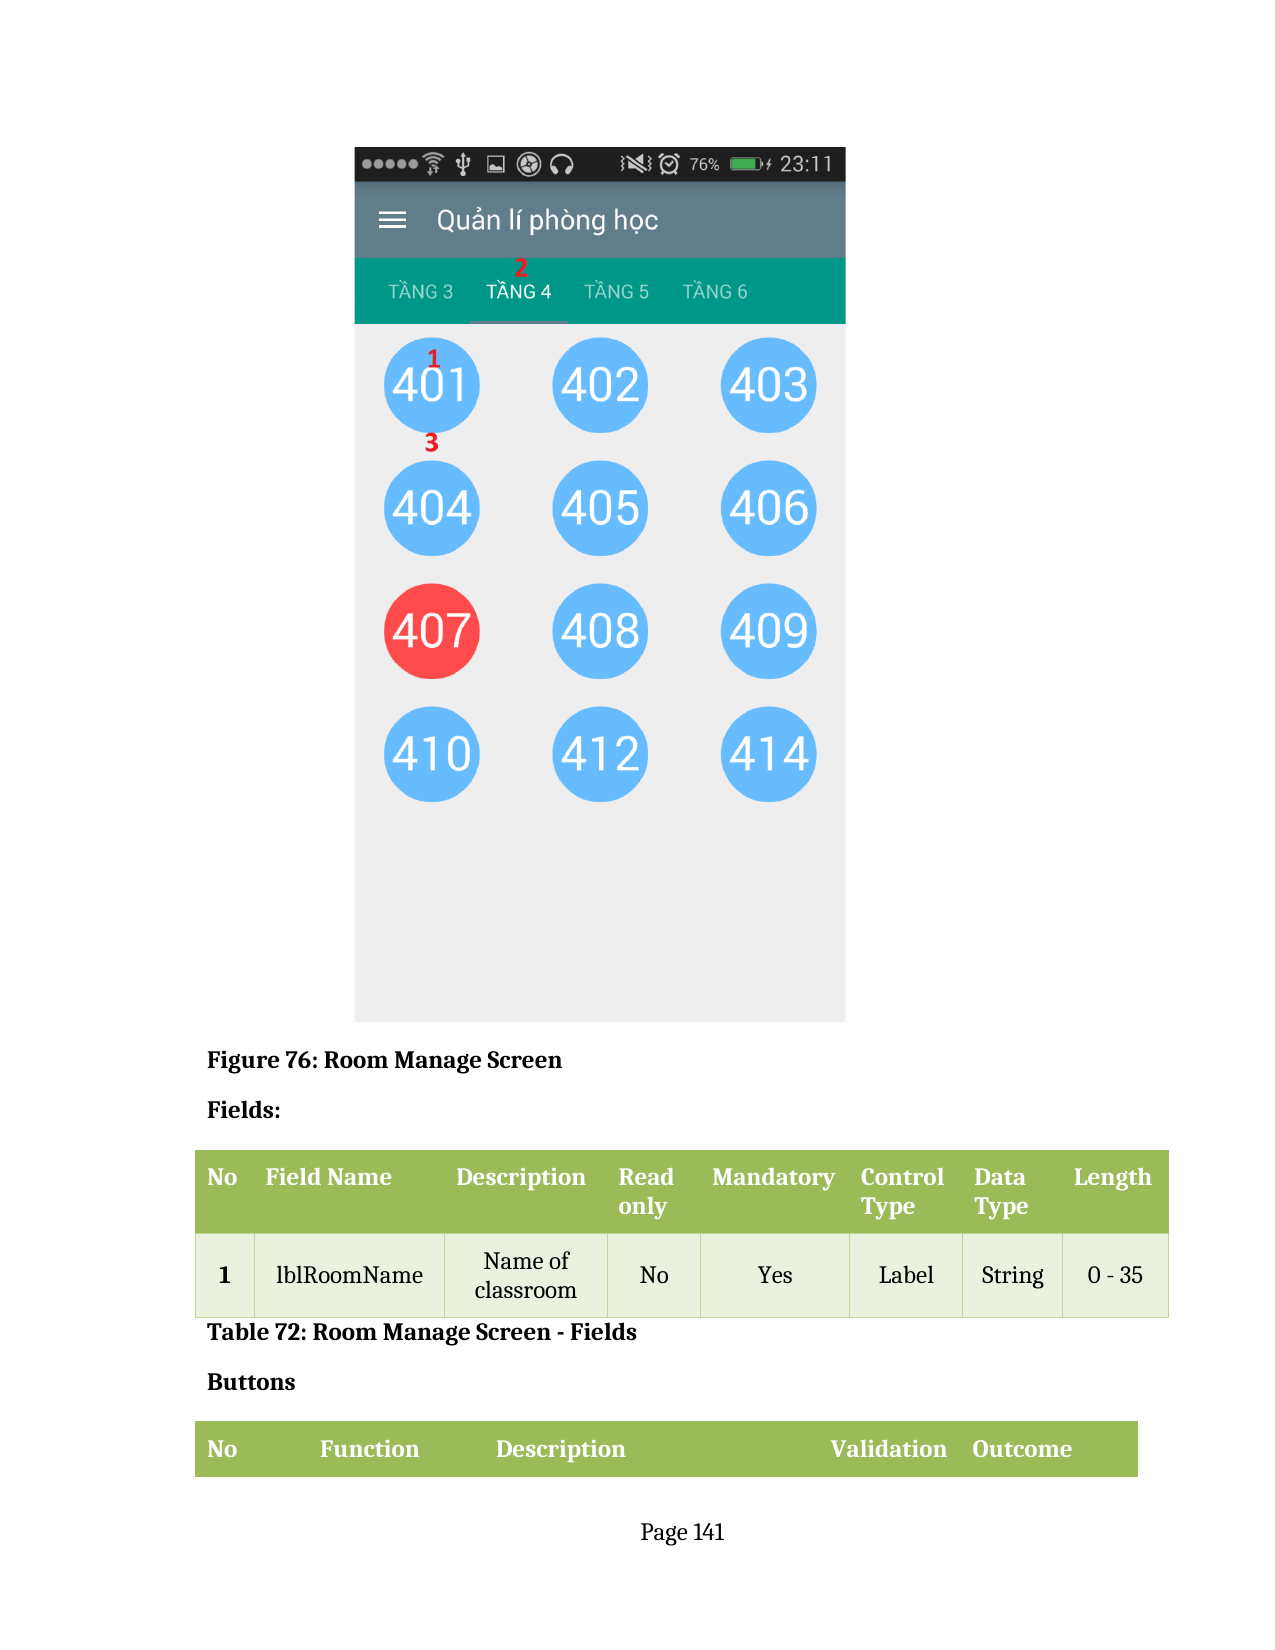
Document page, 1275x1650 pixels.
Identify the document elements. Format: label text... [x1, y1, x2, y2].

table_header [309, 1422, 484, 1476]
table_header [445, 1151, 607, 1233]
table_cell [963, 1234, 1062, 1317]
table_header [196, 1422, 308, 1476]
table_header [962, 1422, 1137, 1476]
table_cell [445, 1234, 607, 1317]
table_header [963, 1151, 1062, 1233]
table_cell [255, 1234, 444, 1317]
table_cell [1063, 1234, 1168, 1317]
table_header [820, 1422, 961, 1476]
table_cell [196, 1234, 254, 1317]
text Fields: [207, 1096, 1157, 1124]
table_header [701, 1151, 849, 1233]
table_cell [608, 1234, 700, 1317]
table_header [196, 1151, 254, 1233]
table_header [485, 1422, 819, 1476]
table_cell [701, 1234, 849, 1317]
picture [354, 147, 846, 1022]
text Buttons [207, 1367, 1157, 1396]
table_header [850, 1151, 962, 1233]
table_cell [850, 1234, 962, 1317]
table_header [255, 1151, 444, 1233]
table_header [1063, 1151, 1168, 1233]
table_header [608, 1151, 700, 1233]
